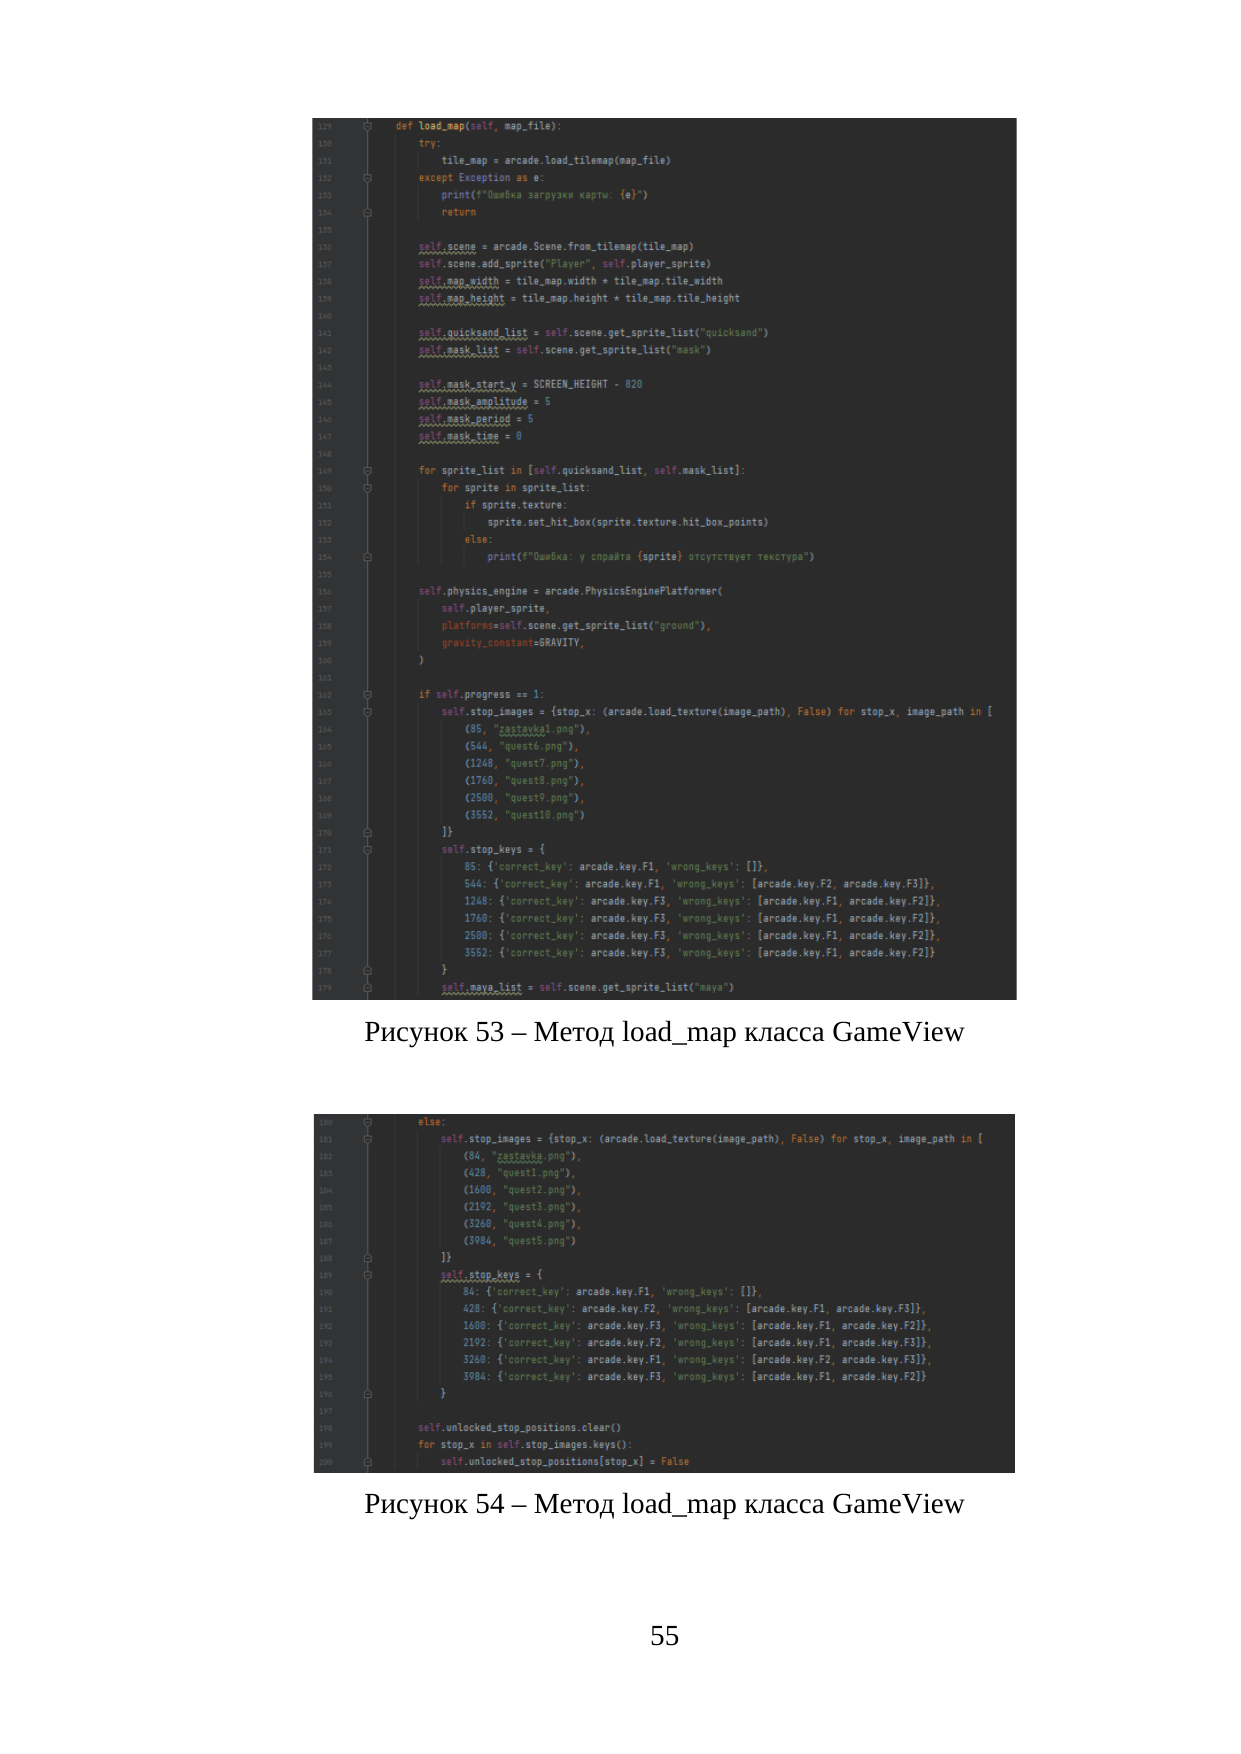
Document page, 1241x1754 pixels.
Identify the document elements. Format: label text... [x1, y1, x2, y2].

text Рисунок 53 – Метод load_map класса GameView [177, 1014, 1152, 1047]
picture [312, 118, 1017, 1000]
picture [313, 1114, 1015, 1473]
text Рисунок 54 – Метод load_map класса GameView [177, 1487, 1152, 1520]
